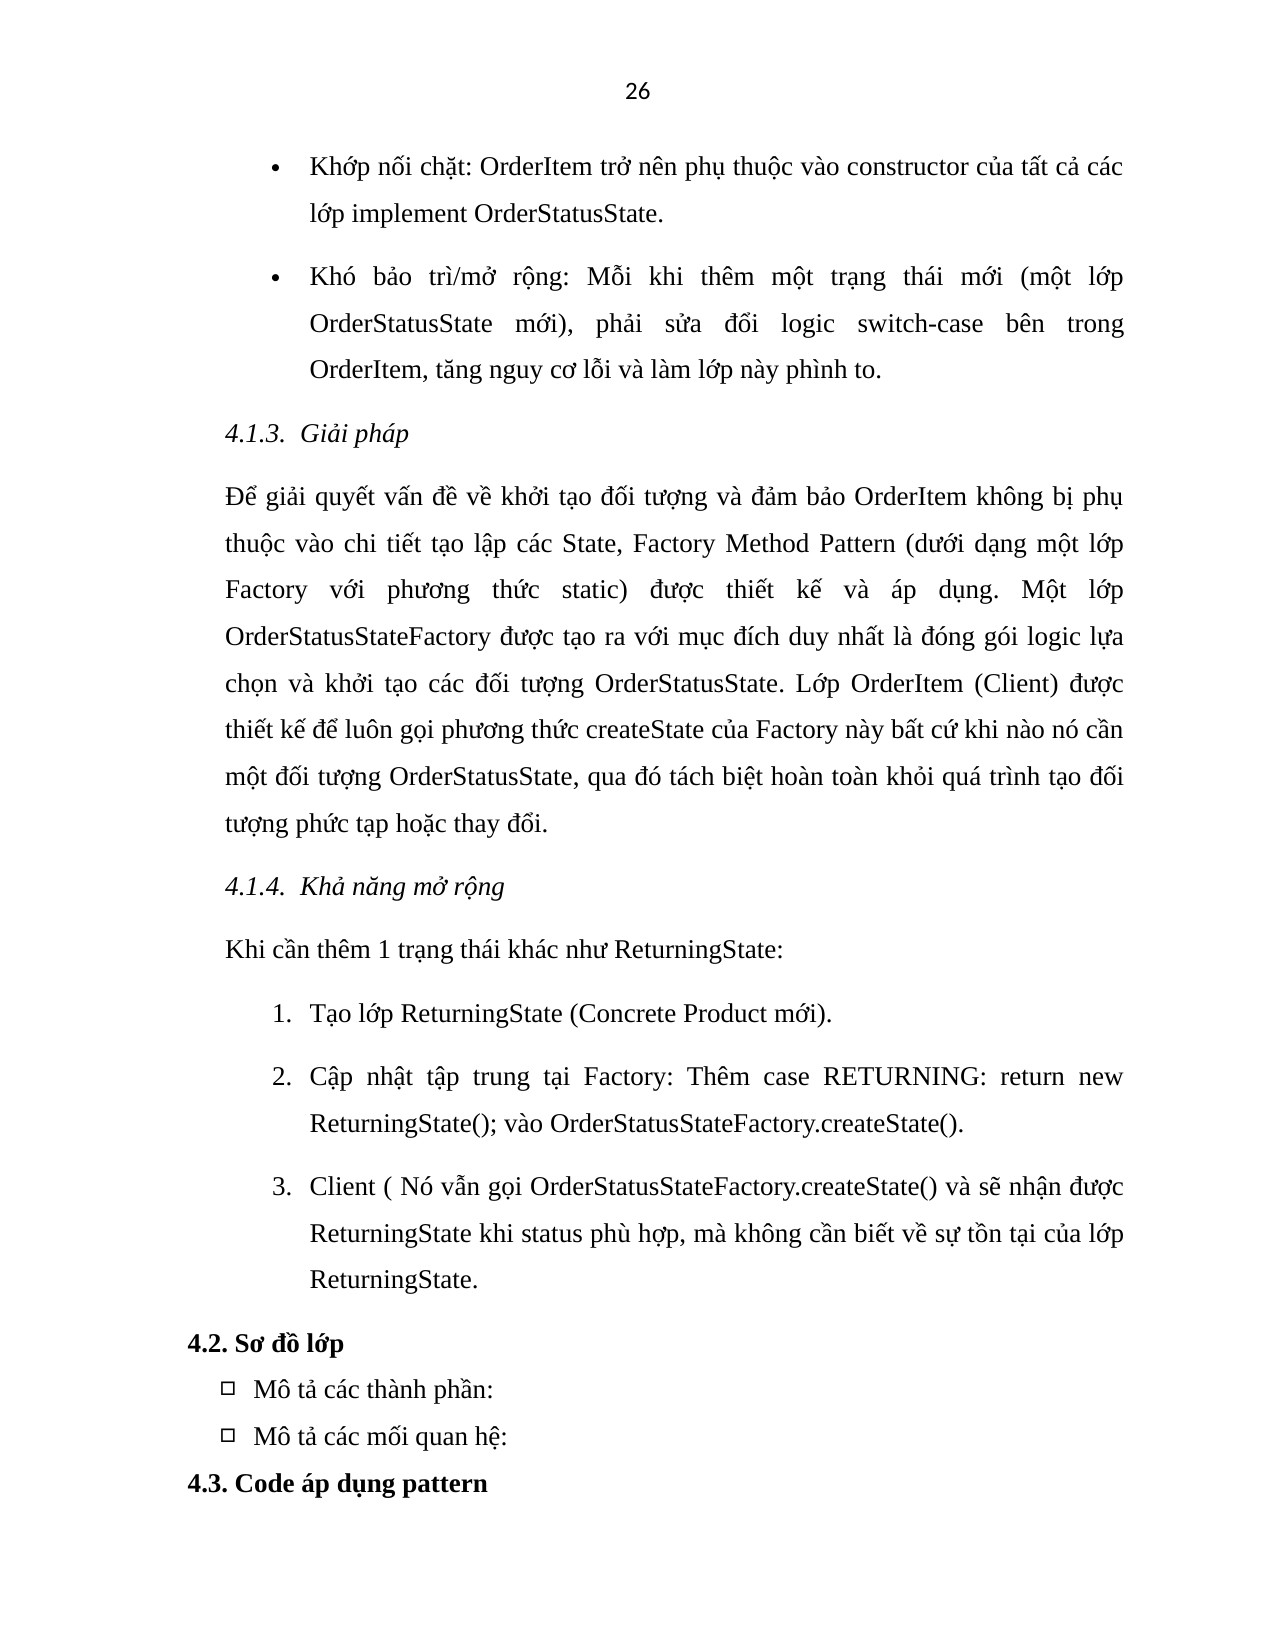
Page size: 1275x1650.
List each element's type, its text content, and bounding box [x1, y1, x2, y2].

list Mô tả các mối quan hệ: [216, 1420, 1125, 1451]
list Khó bảo trì/mở rộng: Mỗi khi thêm một trạng thái mới (một lớp OrderStatusState mới), phải sửa đổi logic switch-case bên trong OrderItem, tăng nguy cơ lỗi và làm lớp này phình to. [272, 260, 1125, 384]
list Mô tả các thành phần: [216, 1373, 1125, 1404]
list Khớp nối chặt: OrderItem trở nên phụ thuộc vào constructor của tất cả các lớp implement OrderStatusState. [272, 150, 1125, 228]
list Cập nhật tập trung tại Factory: Thêm case RETURNING: return new ReturningState(); vào OrderStatusStateFactory.createState(). [272, 1060, 1125, 1138]
list Code áp dụng pattern [187, 1467, 1125, 1498]
text Khi cần thêm 1 trạng thái khác như ReturningState: [225, 933, 1125, 964]
list Khả năng mở rộng [225, 870, 1125, 901]
list Client ( Nó vẫn gọi OrderStatusStateFactory.createState() và sẽ nhận được ReturningState khi status phù hợp, mà không cần biết về sự tồn tại của lớp ReturningState. [272, 1170, 1125, 1294]
list Tạo lớp ReturningState (Concrete Product mới). [272, 997, 1125, 1028]
text Để giải quyết vấn đề về khởi tạo đối tượng và đảm bảo OrderItem không bị phụ thuộc vào chi tiết tạo lập các State, Factory Method Pattern (dưới dạng một lớp Factory với phương thức static) được thiết kế và áp dụng. Một lớp OrderStatusStateFactory được tạo ra với mục đích duy nhất là đóng gói logic lựa chọn và khởi tạo các đối tượng OrderStatusState. Lớp OrderItem (Client) được thiết kế để luôn gọi phương thức createState của Factory này bất cứ khi nào nó cần một đối tượng OrderStatusState, qua đó tách biệt hoàn toàn khỏi quá trình tạo đối tượng phức tạp hoặc thay đổi. [225, 480, 1125, 838]
list Giải pháp [225, 417, 1125, 448]
list Sơ đồ lớp [187, 1327, 1125, 1358]
